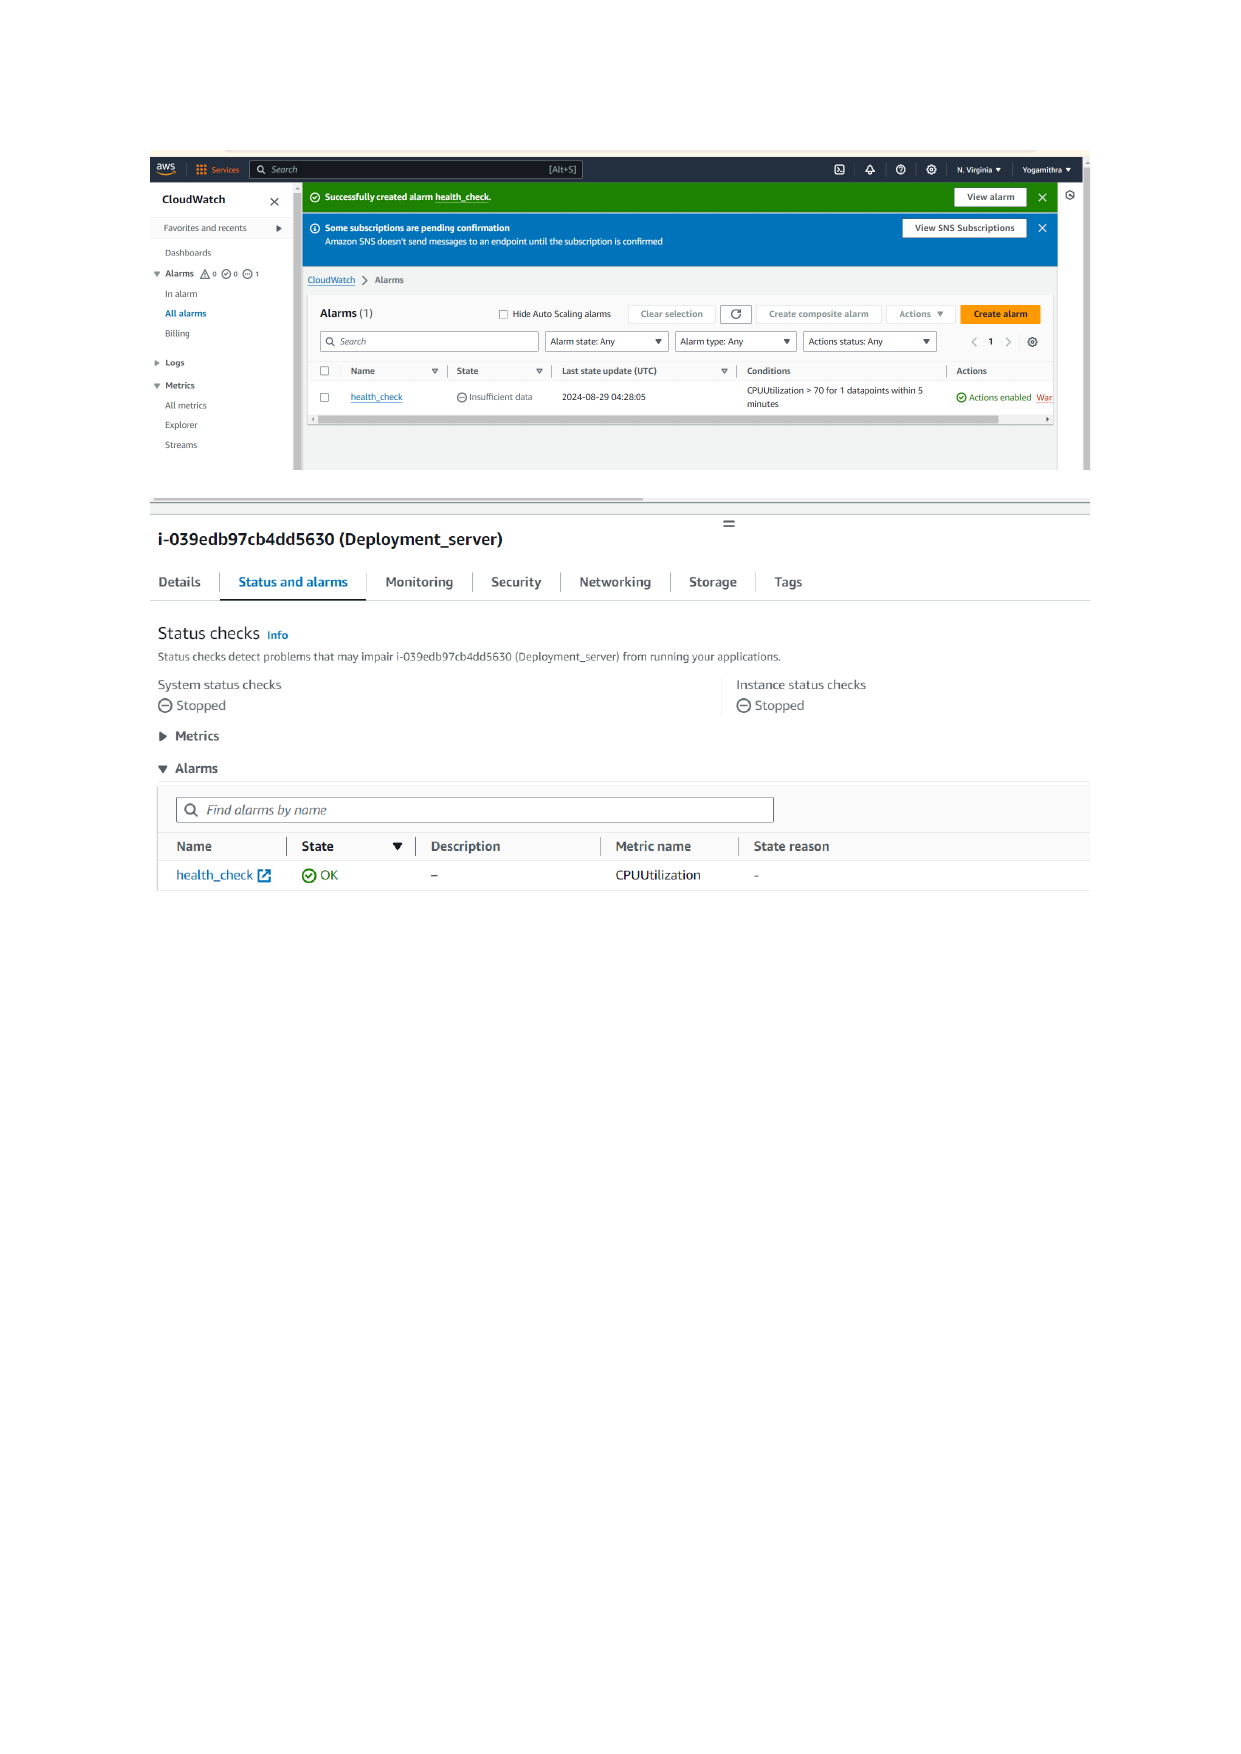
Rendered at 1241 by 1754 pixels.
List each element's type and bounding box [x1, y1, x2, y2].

picture [150, 498, 1091, 891]
picture [150, 150, 1091, 470]
